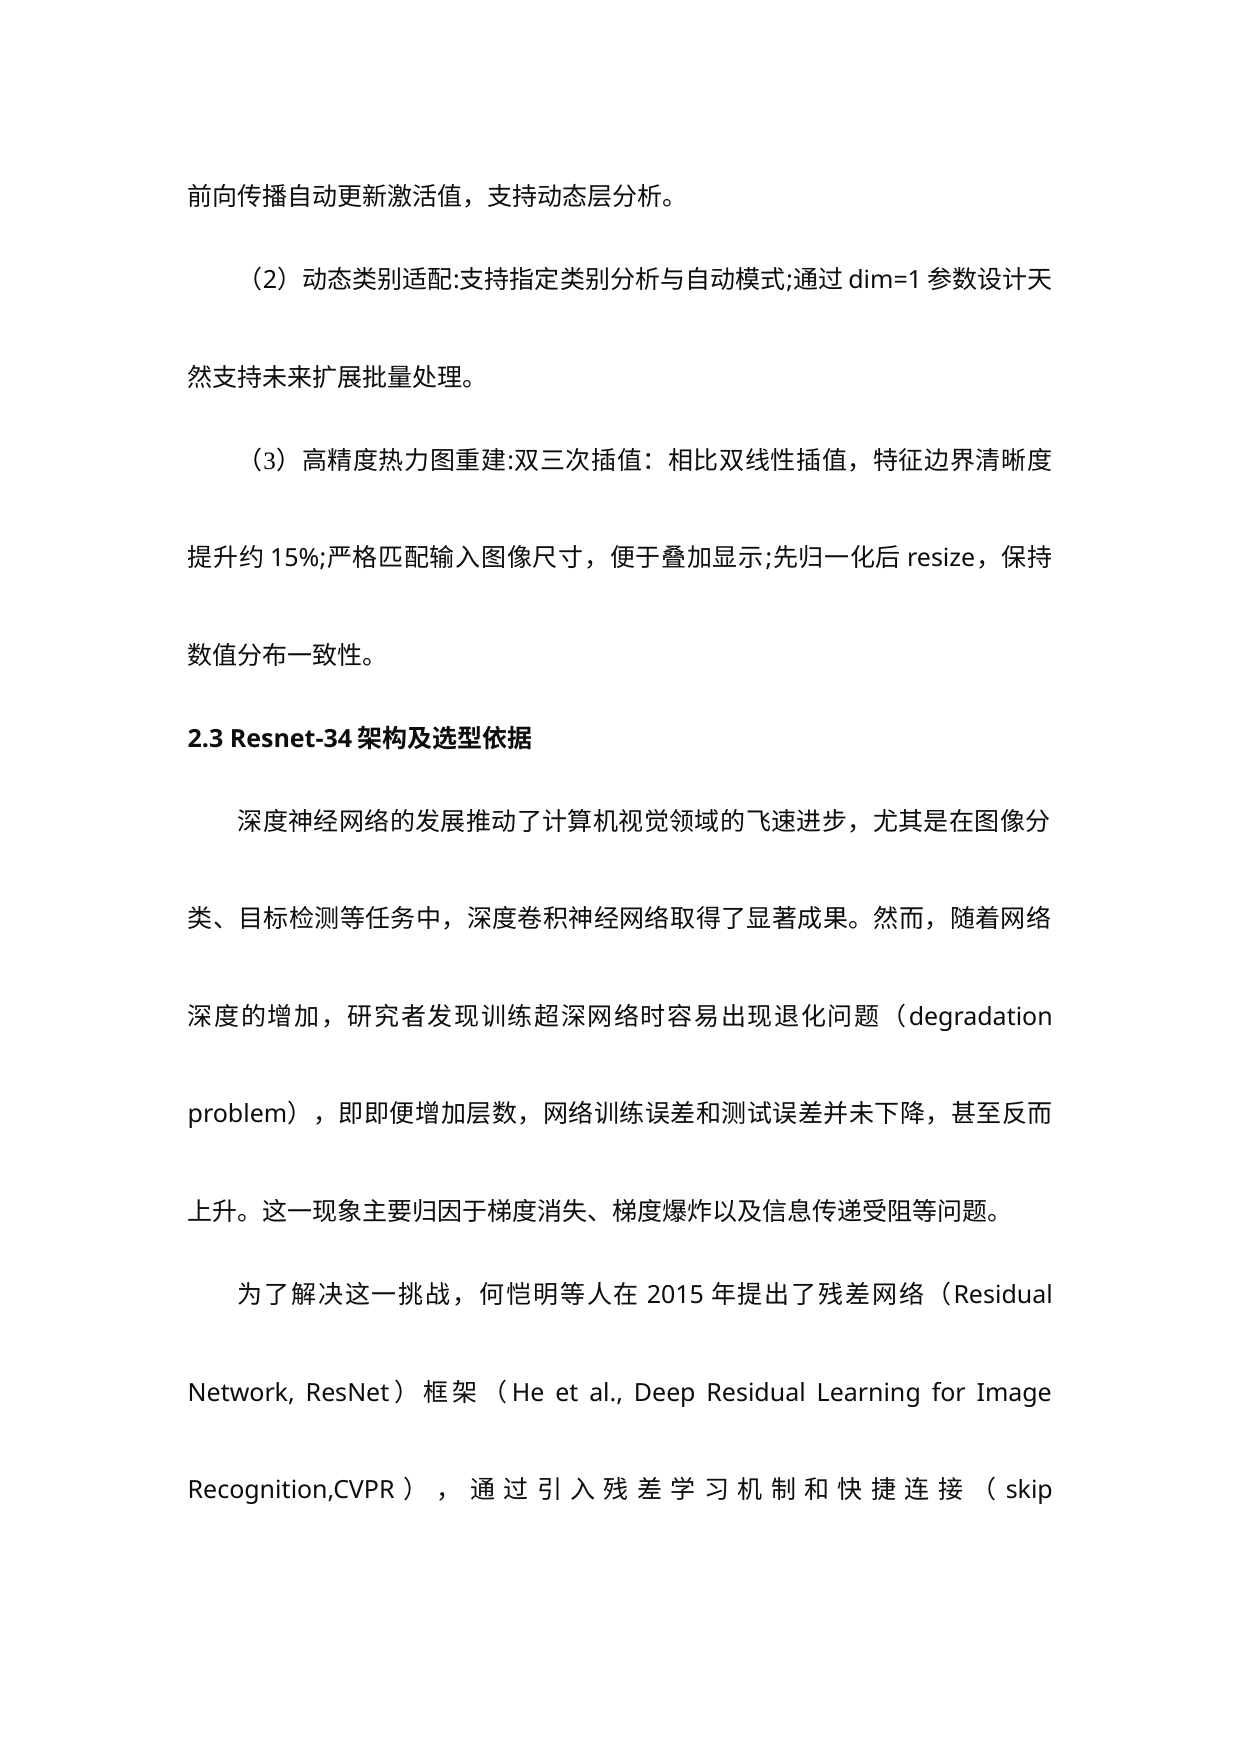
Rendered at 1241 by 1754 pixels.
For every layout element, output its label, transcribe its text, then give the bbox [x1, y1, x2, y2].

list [187, 1260, 1053, 1520]
list 2.3 Resnet-34架构及选型依据 [187, 704, 1053, 769]
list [187, 162, 1053, 227]
list （2）动态类别适配:支持指定类别分析与自动模式;通过dim=1参数设计天然支持未来扩展批量处理。 [187, 245, 1053, 408]
list 深度神经网络的发展推动了计算机视觉领域的飞速进步，尤其是在图像分类、目标检测等任务中，深度卷积神经网络取得了显著成果。然而，随着网络深度的增加，研究者发现训练超深网络时容易出现退化问题（degradation problem），即即便增加层数，网络训练误差和测试误差并未下降，甚至反而上升。这一现象主要归因于梯度消失、梯度爆炸以及信息传递受阻等问题。 [187, 787, 1053, 1242]
list （3）高精度热力图重建:双三次插值：相比双线性插值，特征边界清晰度提升约15%;严格匹配输入图像尺寸，便于叠加显示;先归一化后resize，保持数值分布一致性。 [187, 426, 1053, 686]
